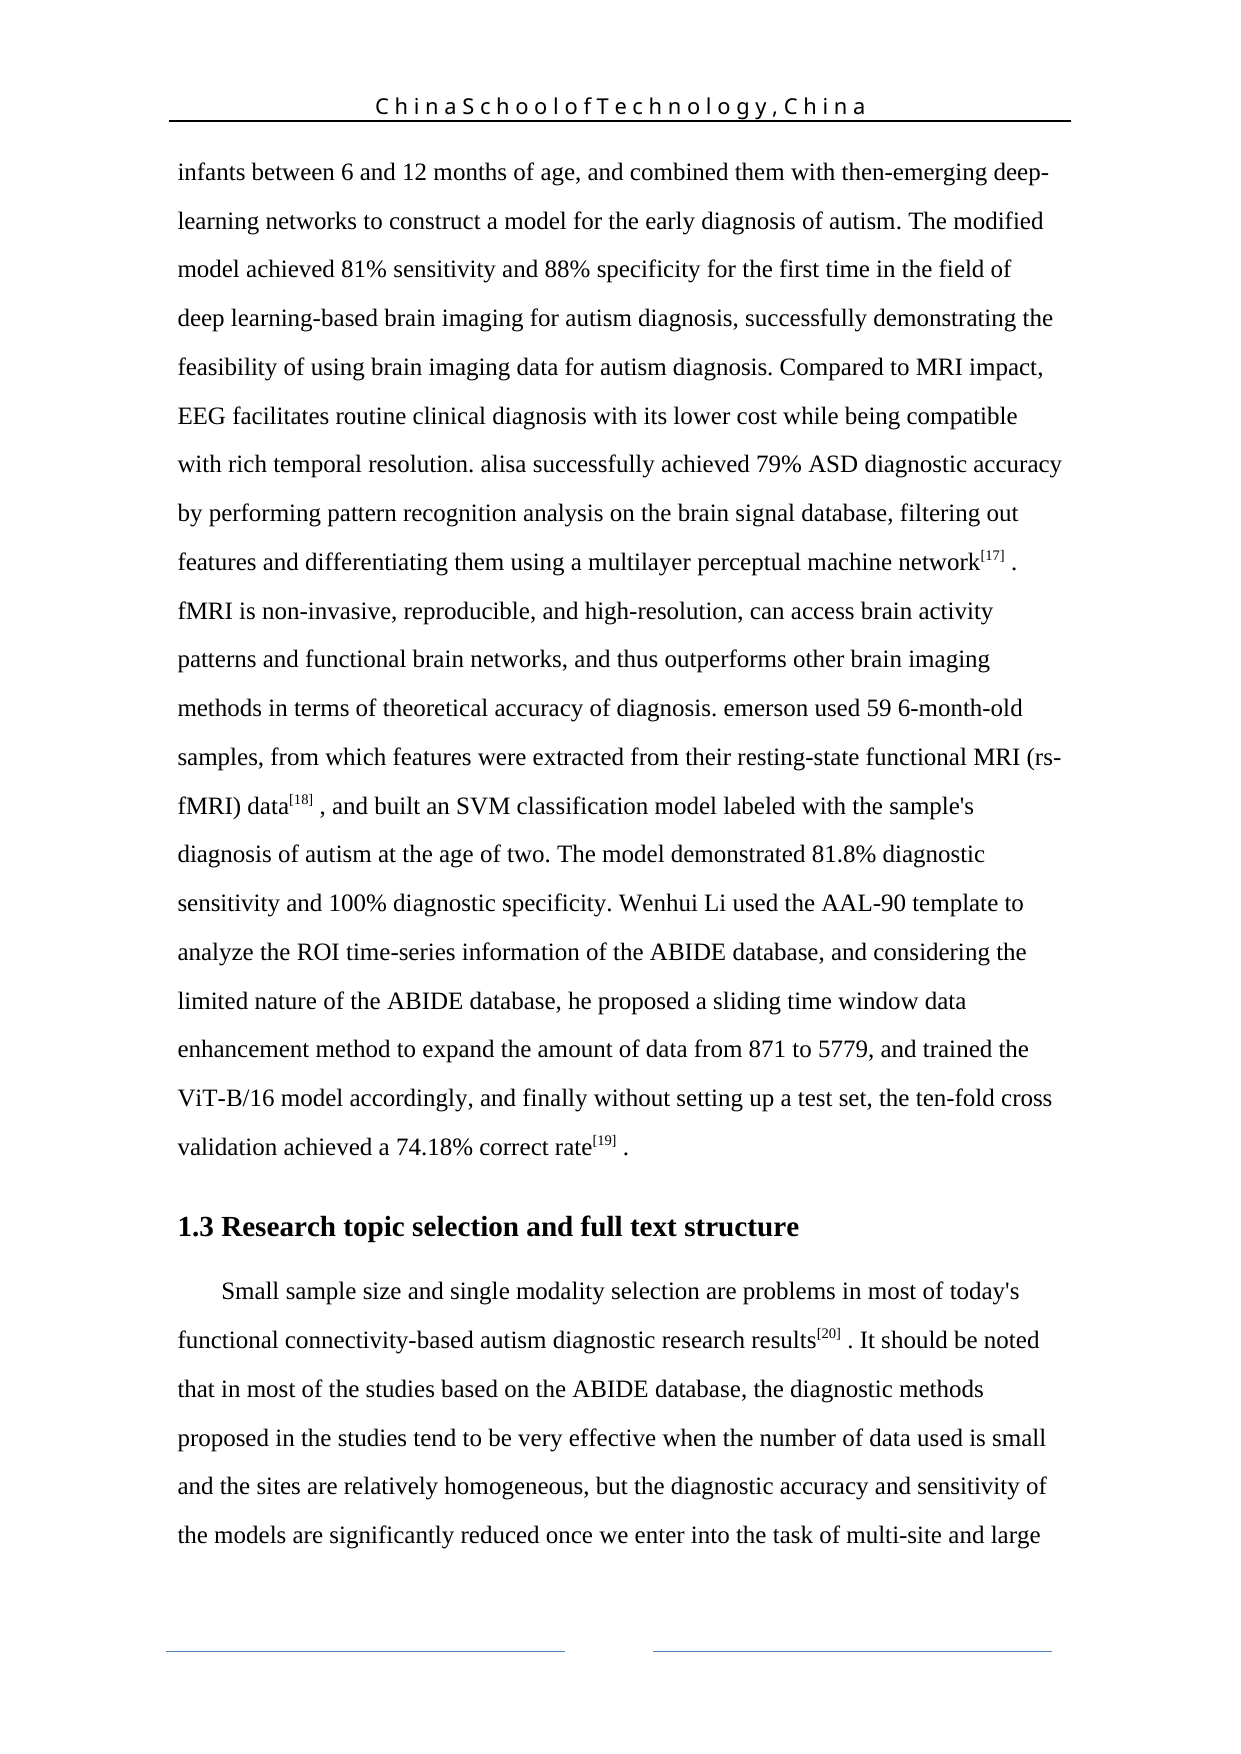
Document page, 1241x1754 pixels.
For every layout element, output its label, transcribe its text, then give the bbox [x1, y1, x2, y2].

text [177, 1274, 1063, 1551]
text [177, 155, 1063, 1163]
text 1.3 Research topic selection and full text structure [177, 1193, 1063, 1258]
